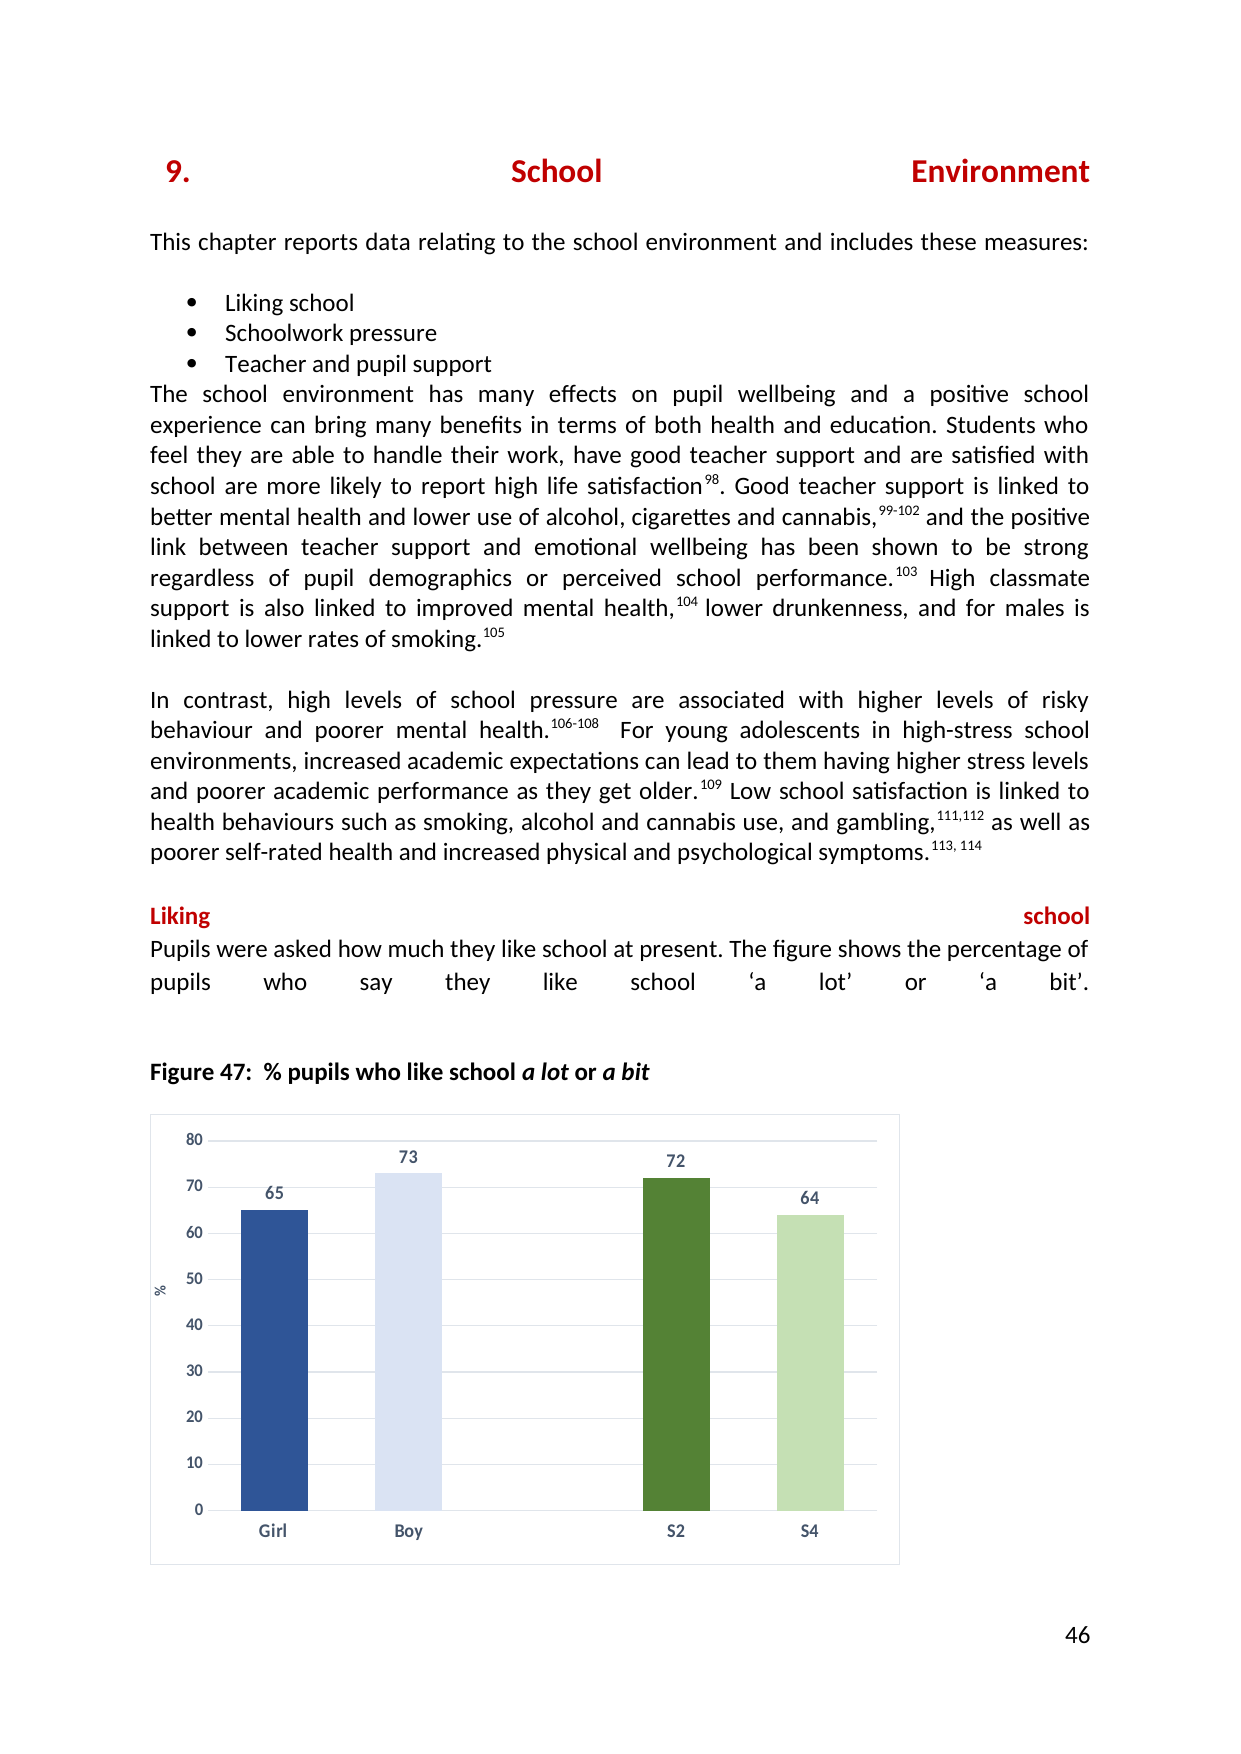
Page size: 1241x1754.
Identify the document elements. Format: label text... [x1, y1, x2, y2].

list Teacher and pupil support [187, 348, 1090, 379]
text Liking school Pupils were asked how much they like school at present. The figure shows the percentage of pupils who say they like school ‘a lot’ or ‘a bit’. [150, 867, 1090, 1029]
list School Environment [165, 150, 1090, 224]
list Liking school [187, 287, 1090, 318]
list Schoolwork pressure [187, 318, 1090, 348]
text The school environment has many effects on pupil wellbeing and a positive school experience can bring many benefits in terms of both health and education. Students who feel they are able to handle their work, have good teacher support and are satisfied with school are more likely to report high life satisfaction98. Good teacher support is linked to better mental health and lower use of alcohol, cigarettes and cannabis,99-102 and the positive link between teacher support and emotional wellbeing has been shown to be strong regardless of pupil demographics or perceived school performance.103 High classmate support is also linked to improved mental health,104 lower drunkenness, and for males is linked to lower rates of smoking.105 [150, 379, 1090, 653]
text In contrast, high levels of school pressure are associated with higher levels of risky behaviour and poorer mental health.106-108 For young adolescents in high-stress school environments, increased academic expectations can lead to them having higher stress levels and poorer academic performance as they get older.109 Low school satisfaction is linked to health behaviours such as smoking, alcohol and cannabis use, and gambling,111,112 as well as poorer self-rated health and increased physical and psychological symptoms.113, 114 [150, 653, 1090, 867]
text This chapter reports data relating to the school environment and includes these measures: [150, 226, 1090, 287]
text Figure 47: % pupils who like school a lot or a bit [150, 1057, 1090, 1087]
